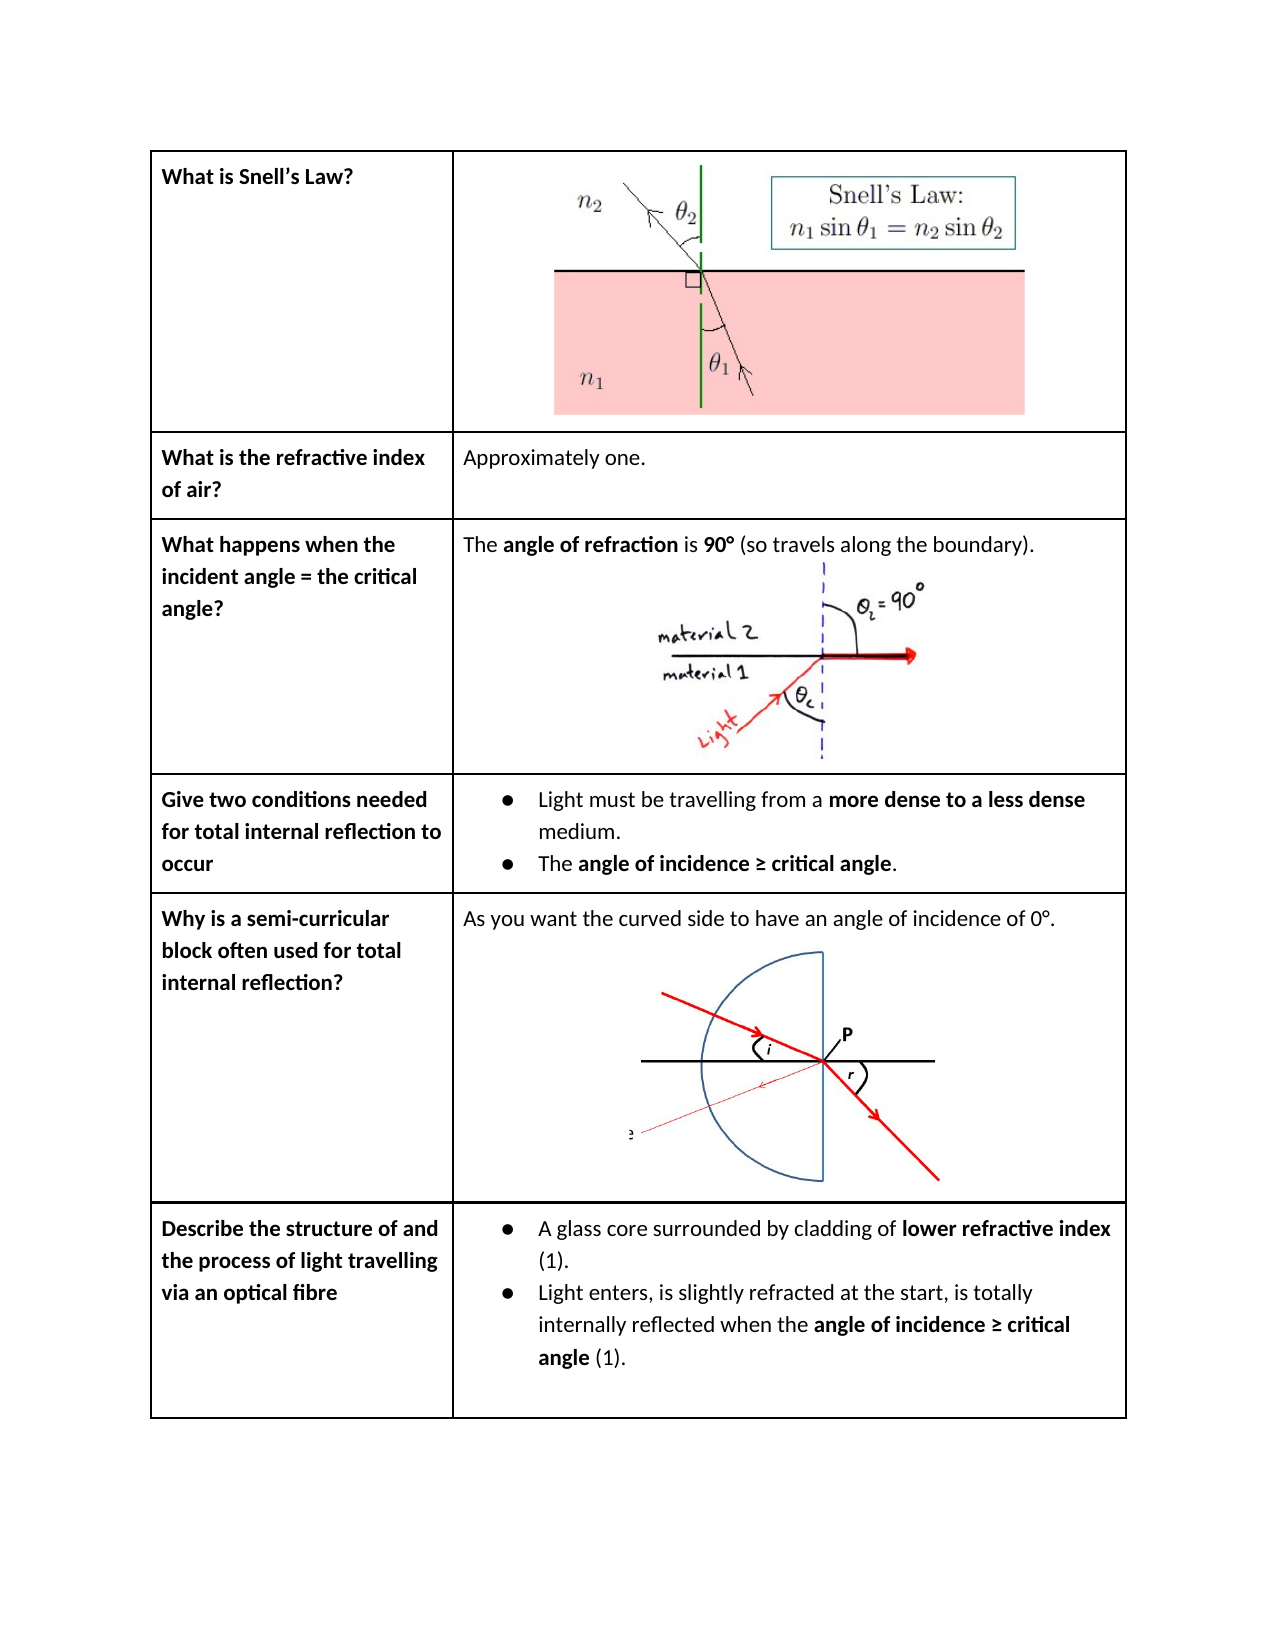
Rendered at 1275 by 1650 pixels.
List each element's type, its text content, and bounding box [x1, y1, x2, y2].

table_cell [152, 1204, 452, 1417]
table_cell What is the refractive index of air? [152, 433, 452, 518]
table_cell The angle of refraction is 90° (so travels along the boundary). [454, 520, 1125, 772]
picture [629, 936, 950, 1188]
table_cell Light must be travelling from a more dense to a less dense medium. The angle of incidence ≥ critical angle. [454, 775, 1125, 892]
table_cell What happens when the incident angle = the critical angle? [152, 520, 452, 772]
table_cell [454, 152, 1125, 431]
table_cell Why is a semi-curricular block often used for total internal reflection? [152, 894, 452, 1201]
picture [552, 162, 1027, 417]
table_cell Give two conditions needed for total internal reflection to occur [152, 775, 452, 892]
table_cell What is Snell’s Law? [152, 152, 452, 431]
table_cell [454, 1204, 1125, 1417]
picture [649, 562, 930, 759]
table_cell Approximately one. [454, 433, 1125, 518]
table_cell As you want the curved side to have an angle of incidence of 0°. [454, 894, 1125, 1201]
